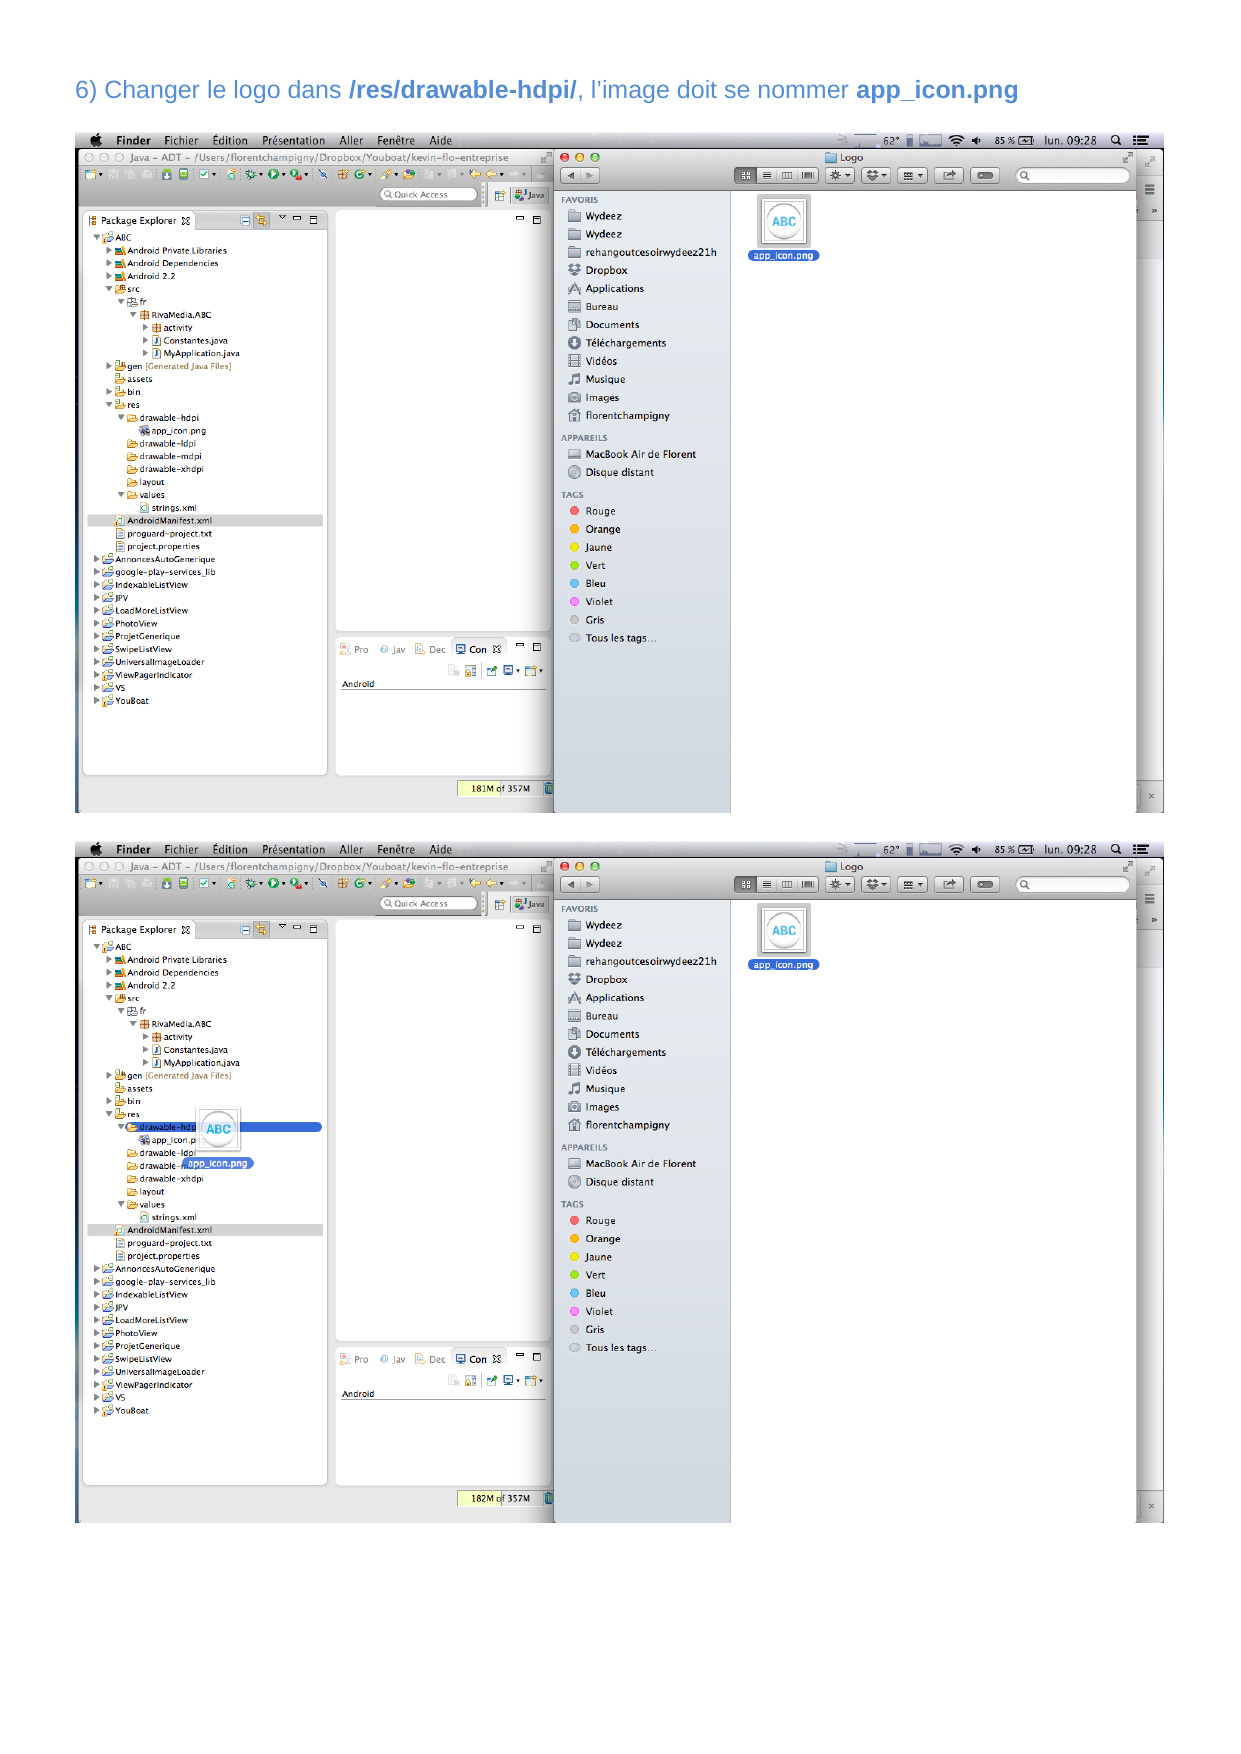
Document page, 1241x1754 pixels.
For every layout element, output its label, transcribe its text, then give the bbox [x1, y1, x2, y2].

picture [75, 132, 1164, 813]
text 6) Changer le logo dans /res/drawable-hdpi/, l’image doit se nommer app_icon.png [75, 75, 1165, 104]
picture [75, 841, 1164, 1523]
